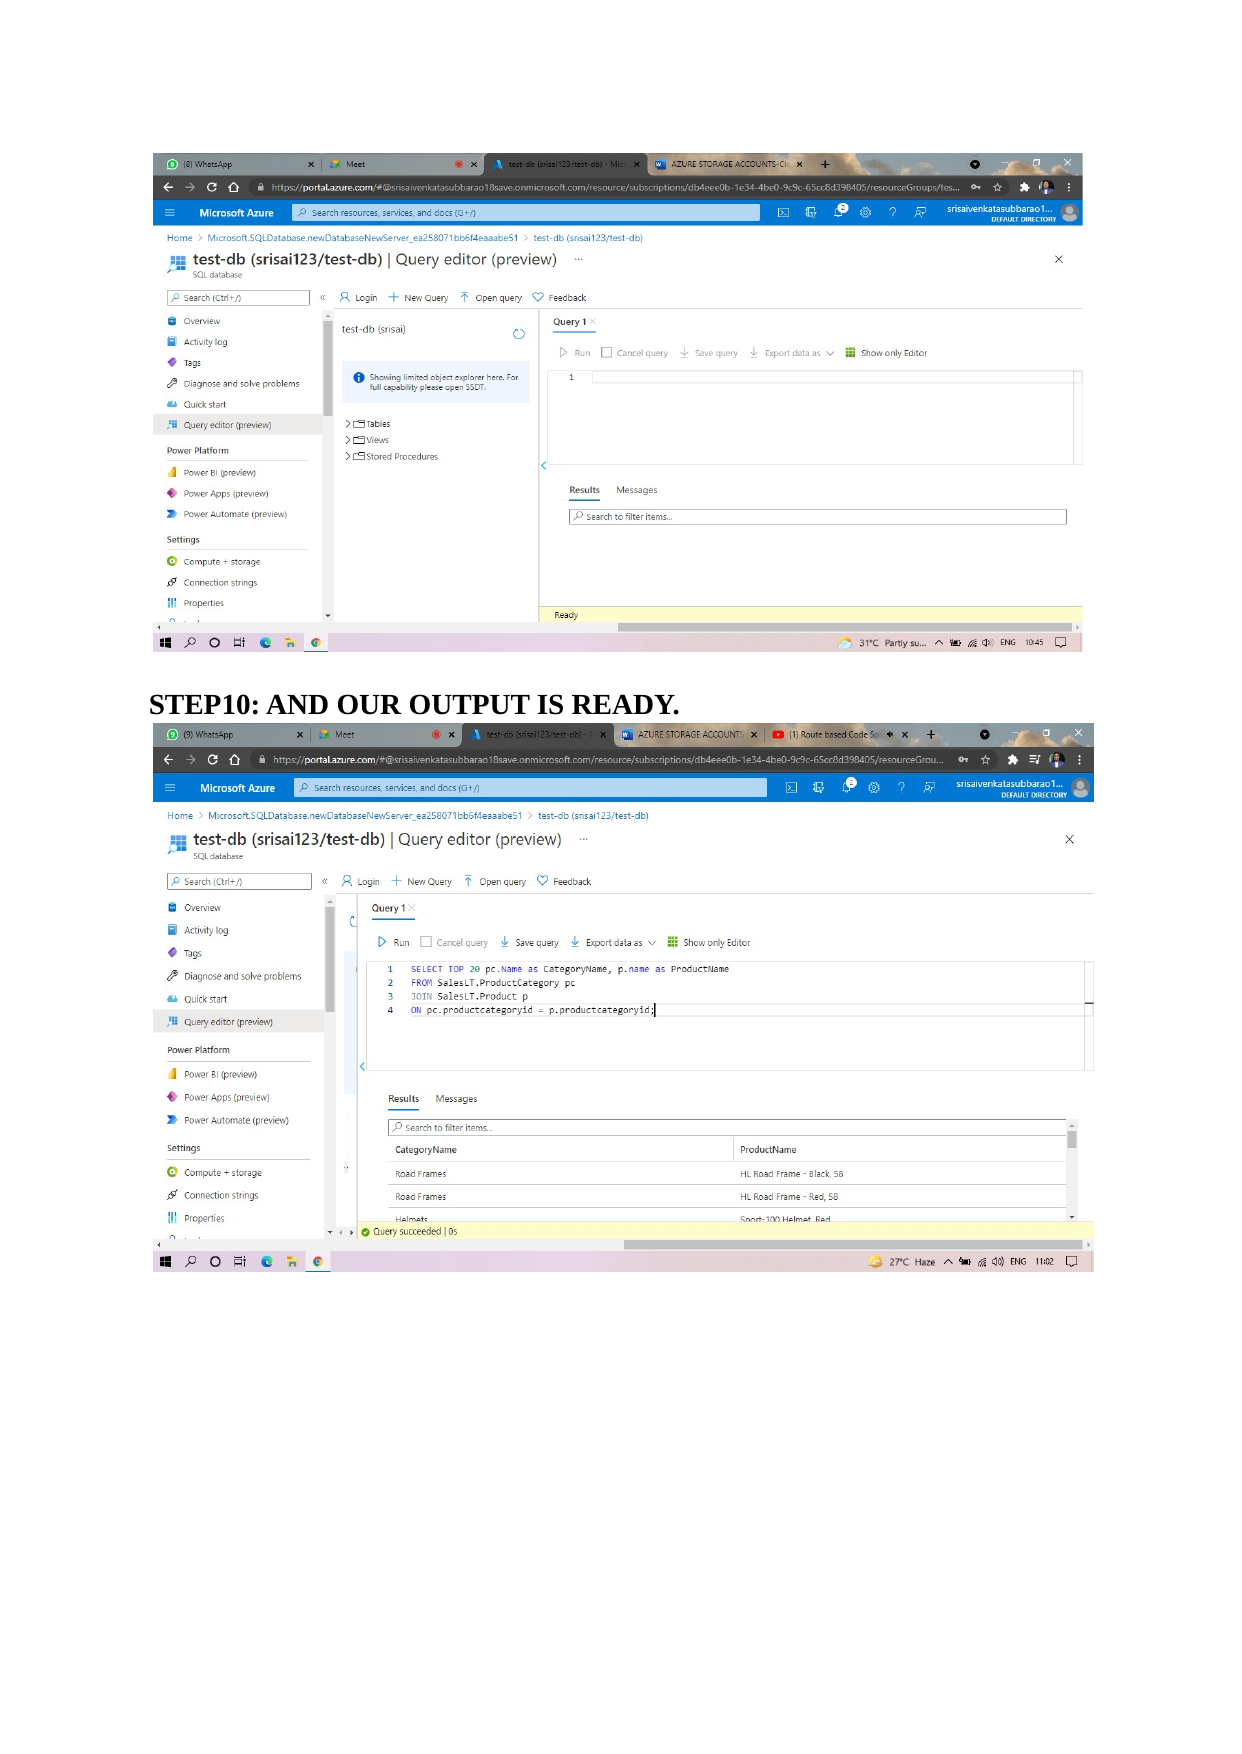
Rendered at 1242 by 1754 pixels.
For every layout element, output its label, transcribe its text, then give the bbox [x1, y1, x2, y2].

picture [153, 723, 1094, 1272]
picture [153, 153, 1083, 652]
text STEP10: AND OUR OUTPUT IS READY. [148, 687, 1089, 720]
